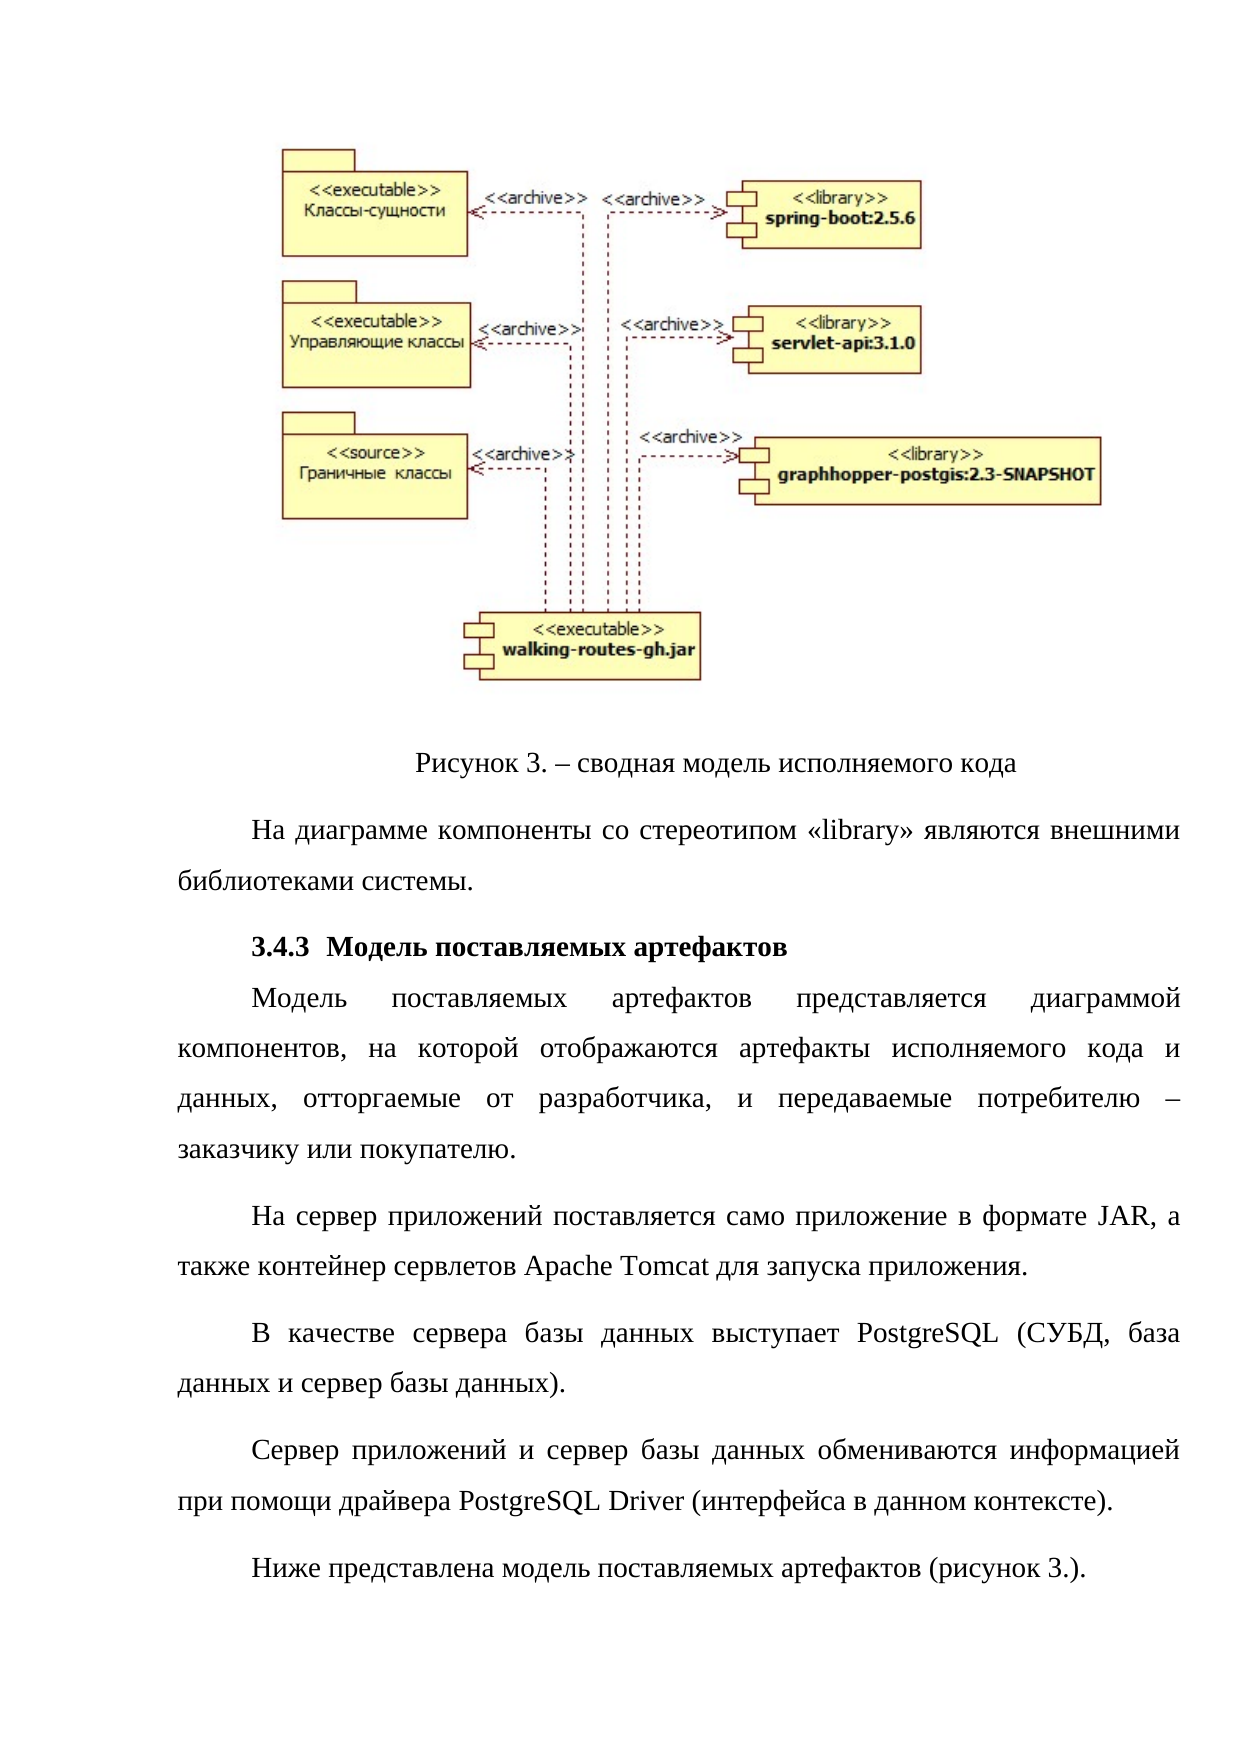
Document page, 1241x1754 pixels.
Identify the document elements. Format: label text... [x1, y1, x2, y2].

text Сервер приложений и сервер базы данных обмениваются информацией при помощи драйвера PostgreSQL Driver (интерфейса в данном контексте). [177, 1432, 1181, 1516]
subtitle Модель поставляемых артефактов [251, 929, 1181, 963]
text Рисунок 3. – сводная модель исполняемого кода [177, 745, 1181, 779]
picture [251, 118, 1133, 712]
text Ниже представлена модель поставляемых артефактов (рисунок 3.). [177, 1550, 1181, 1583]
text На сервер приложений поставляется само приложение в формате JAR, а также контейнер сервлетов Apache Tomcat для запуска приложения. [177, 1198, 1181, 1282]
text В качестве сервера базы данных выступает PostgreSQL (СУБД, база данных и сервер базы данных). [177, 1315, 1181, 1399]
text Модель поставляемых артефактов представляется диаграммой компонентов, на которой отображаются артефакты исполняемого кода и данных, отторгаемые от разработчика, и передаваемые потребителю – заказчику или покупателю. [177, 980, 1181, 1164]
text На диаграмме компоненты со стереотипом «library» являются внешними библиотеками системы. [177, 812, 1181, 896]
